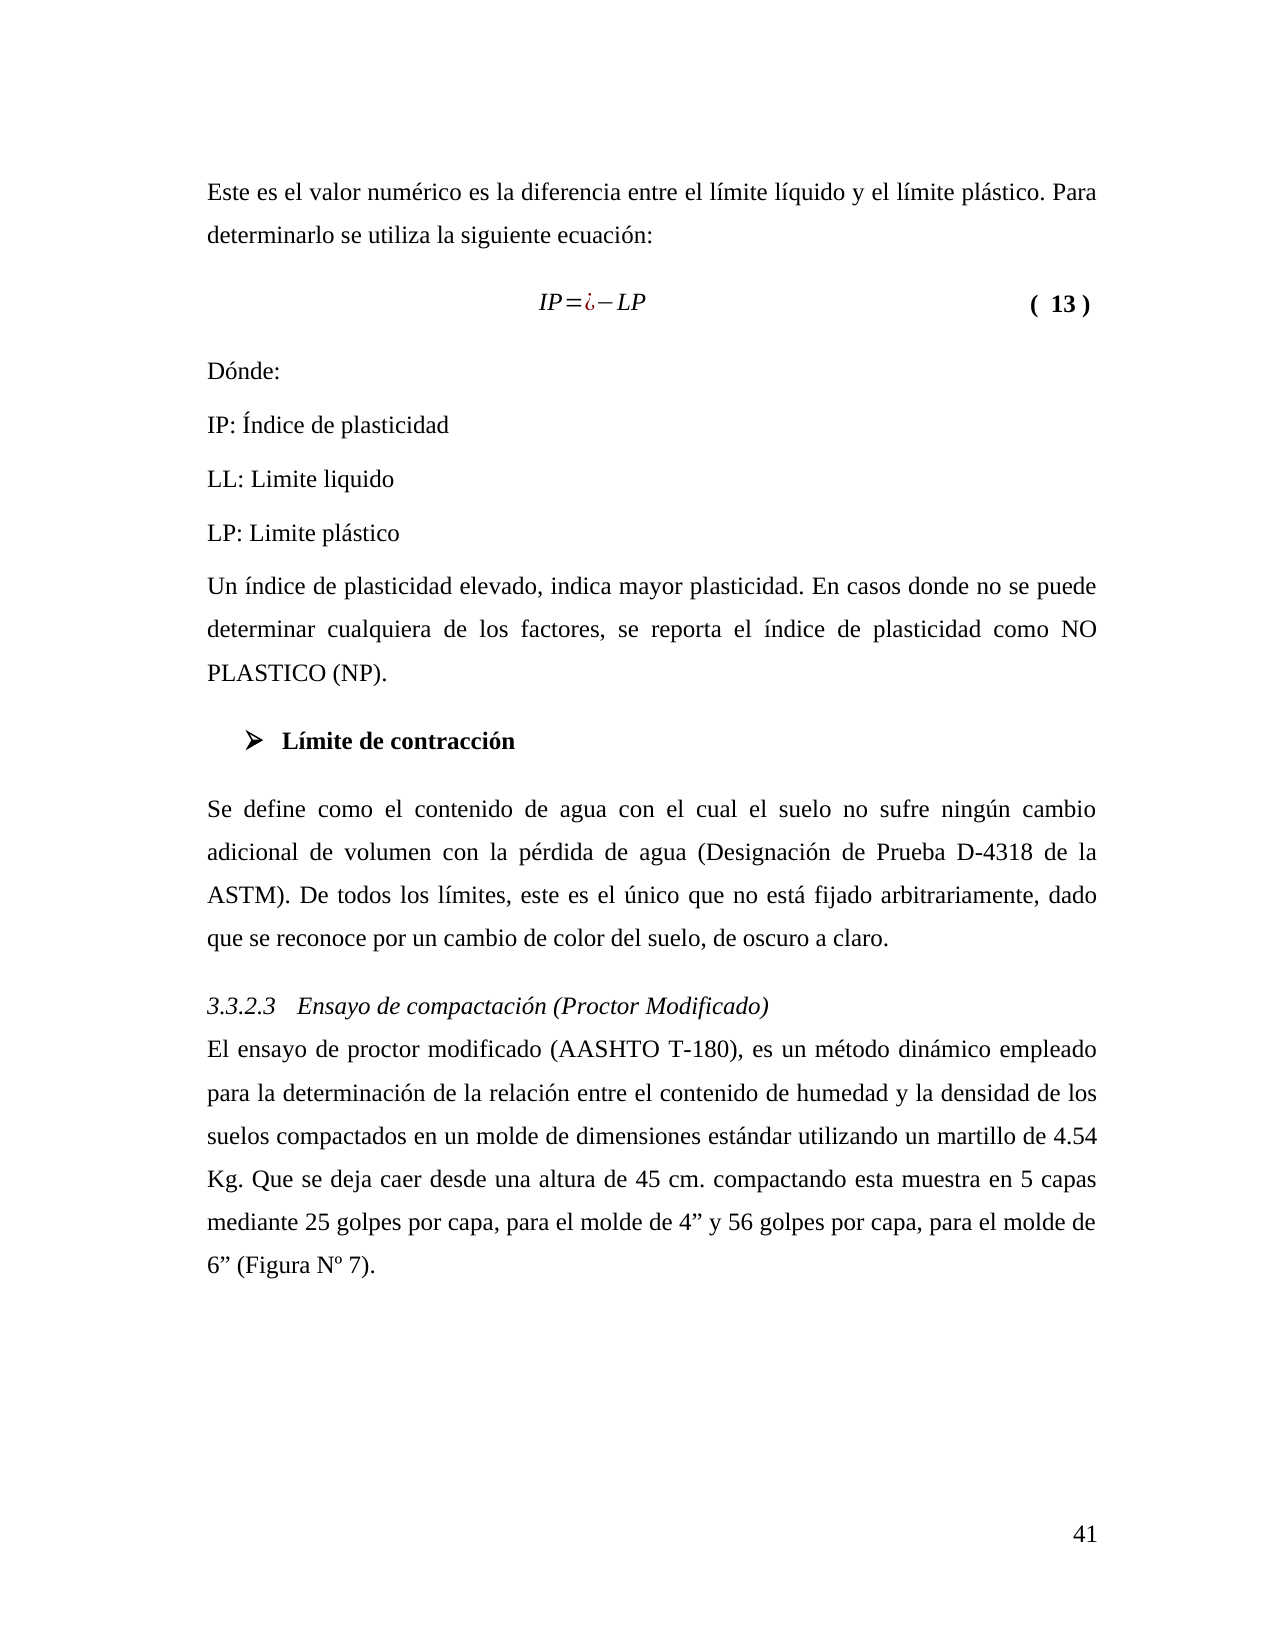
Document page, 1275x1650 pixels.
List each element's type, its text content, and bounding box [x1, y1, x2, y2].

text Un índice de plasticidad elevado, indica mayor plasticidad. En casos donde no se puede determinar cualquiera de los factores, se reporta el índice de plasticidad como NO PLASTICO (NP). [207, 571, 1098, 686]
text Este es el valor numérico es la diferencia entre el límite líquido y el límite plástico. Para determinarlo se utiliza la siguiente ecuación: [207, 177, 1098, 249]
list Límite de contracción [244, 726, 1098, 754]
subtitle Ensayo de compactación (Proctor Modificado) [207, 991, 1098, 1020]
table_header [196, 289, 989, 356]
table_header ( 13 ) [989, 289, 1101, 356]
text Dónde: [207, 356, 1098, 385]
text El ensayo de proctor modificado (AASHTO T-180), es un método dinámico empleado para la determinación de la relación entre el contenido de humedad y la densidad de los suelos compactados en un molde de dimensiones estándar utilizando un martillo de 4.54 Kg. Que se deja caer desde una altura de 45 cm. compactando esta muestra en 5 capas mediante 25 golpes por capa, para el molde de 4” y 56 golpes por capa, para el molde de 6” (Figura Nº 7). [207, 1034, 1098, 1279]
text LP: Limite plástico [207, 518, 1098, 546]
text LL: Limite liquido [207, 464, 1098, 493]
text IP: Índice de plasticidad [207, 410, 1098, 439]
text Se define como el contenido de agua con el cual el suelo no sufre ningún cambio adicional de volumen con la pérdida de agua (Designación de Prueba D-4318 de la ASTM). De todos los límites, este es el único que no está fijado arbitrariamente, dado que se reconoce por un cambio de color del suelo, de oscuro a claro. [207, 794, 1098, 952]
